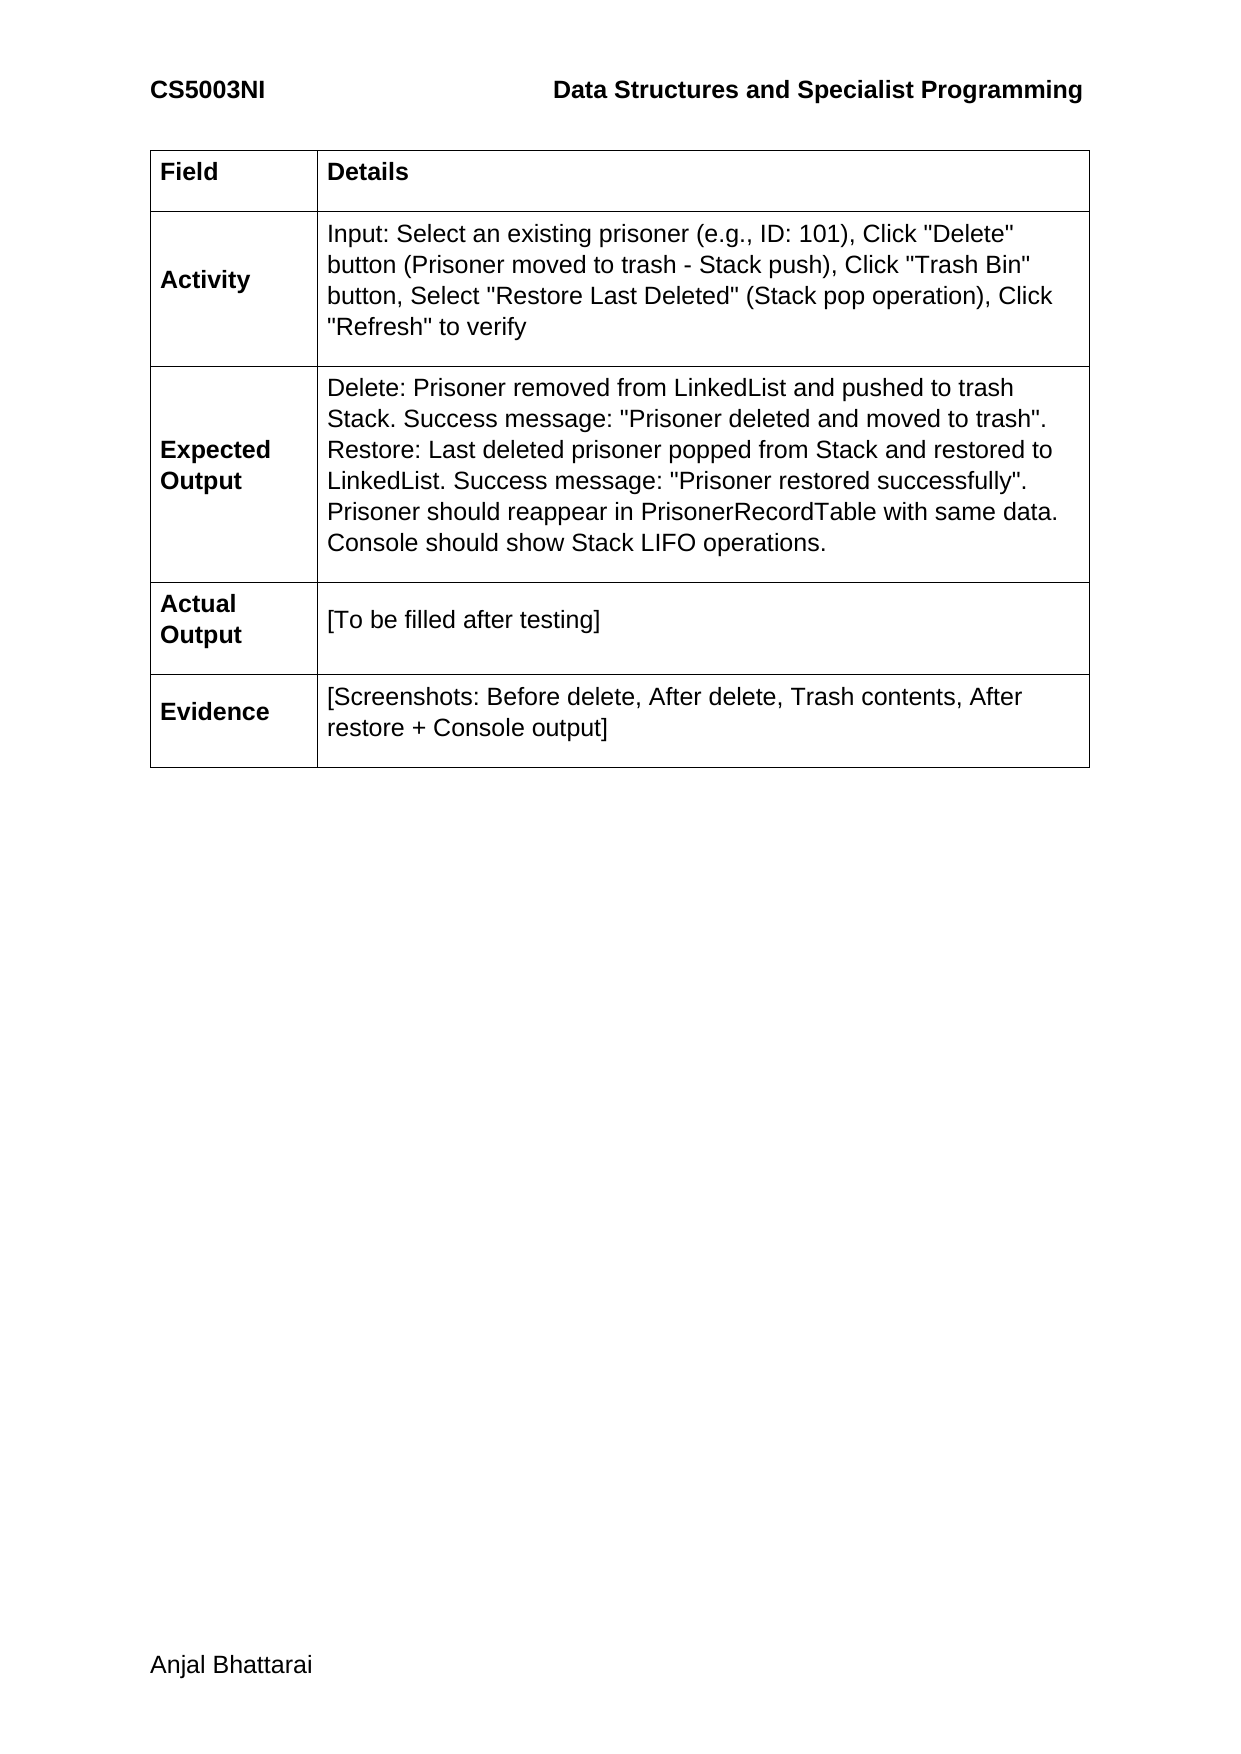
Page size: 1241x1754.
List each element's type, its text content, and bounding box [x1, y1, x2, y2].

table_cell Delete: Prisoner removed from LinkedList and pushed to trash Stack. Success message: "Prisoner deleted and moved to trash". Restore: Last deleted prisoner popped from Stack and restored to LinkedList. Success message: "Prisoner restored successfully". Prisoner should reappear in PrisonerRecordTable with same data. Console should show Stack LIFO operations. [318, 367, 1089, 582]
table_cell Expected Output [151, 367, 317, 582]
table_cell Activity [151, 212, 317, 366]
table_header Field [151, 151, 317, 211]
table_cell [To be filled after testing] [318, 583, 1089, 674]
table_cell Input: Select an existing prisoner (e.g., ID: 101), Click "Delete" button (Prisoner moved to trash - Stack push), Click "Trash Bin" button, Select "Restore Last Deleted" (Stack pop operation), Click "Refresh" to verify [318, 212, 1089, 366]
table_cell Actual Output [151, 583, 317, 674]
table_cell Evidence [151, 675, 317, 767]
table_header Details [318, 151, 1089, 211]
table_cell [Screenshots: Before delete, After delete, Trash contents, After restore + Console output] [318, 675, 1089, 767]
